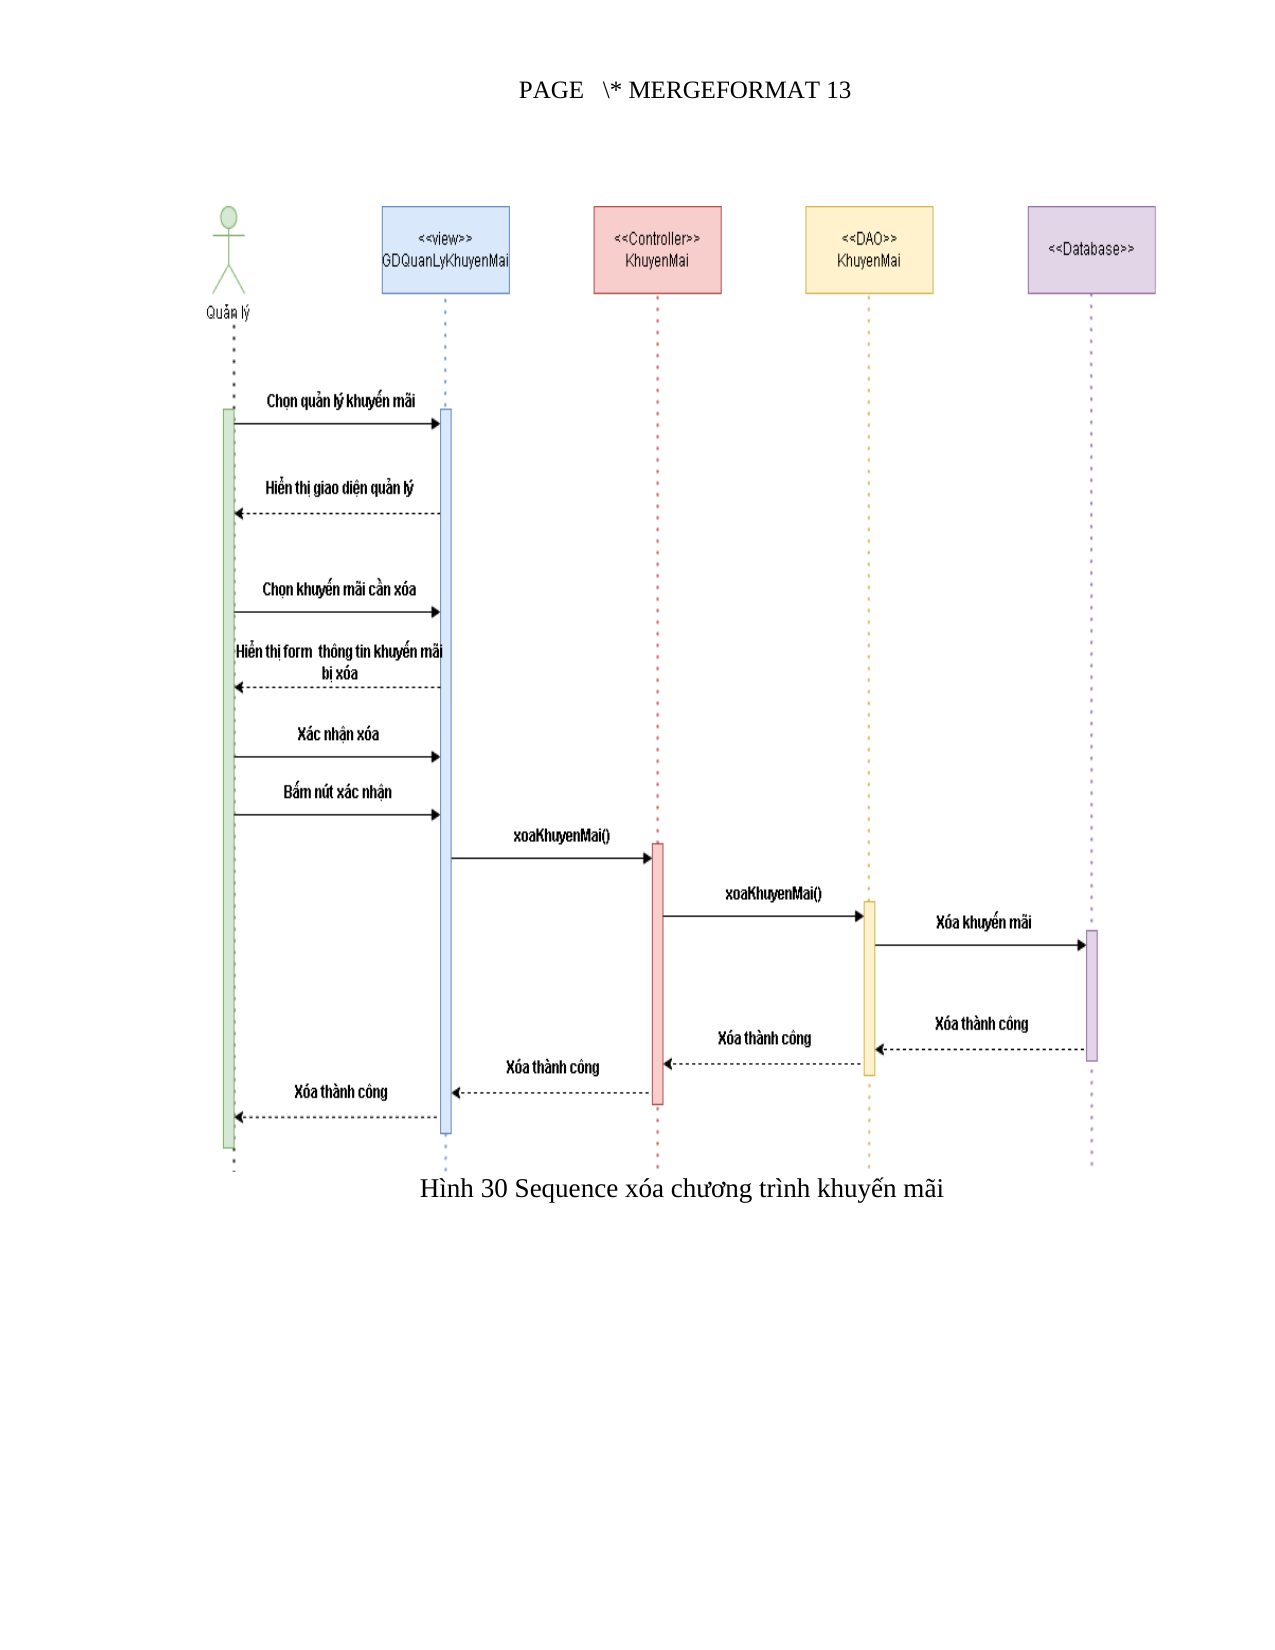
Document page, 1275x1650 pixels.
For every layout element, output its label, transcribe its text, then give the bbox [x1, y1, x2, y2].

picture [206, 206, 1156, 1172]
